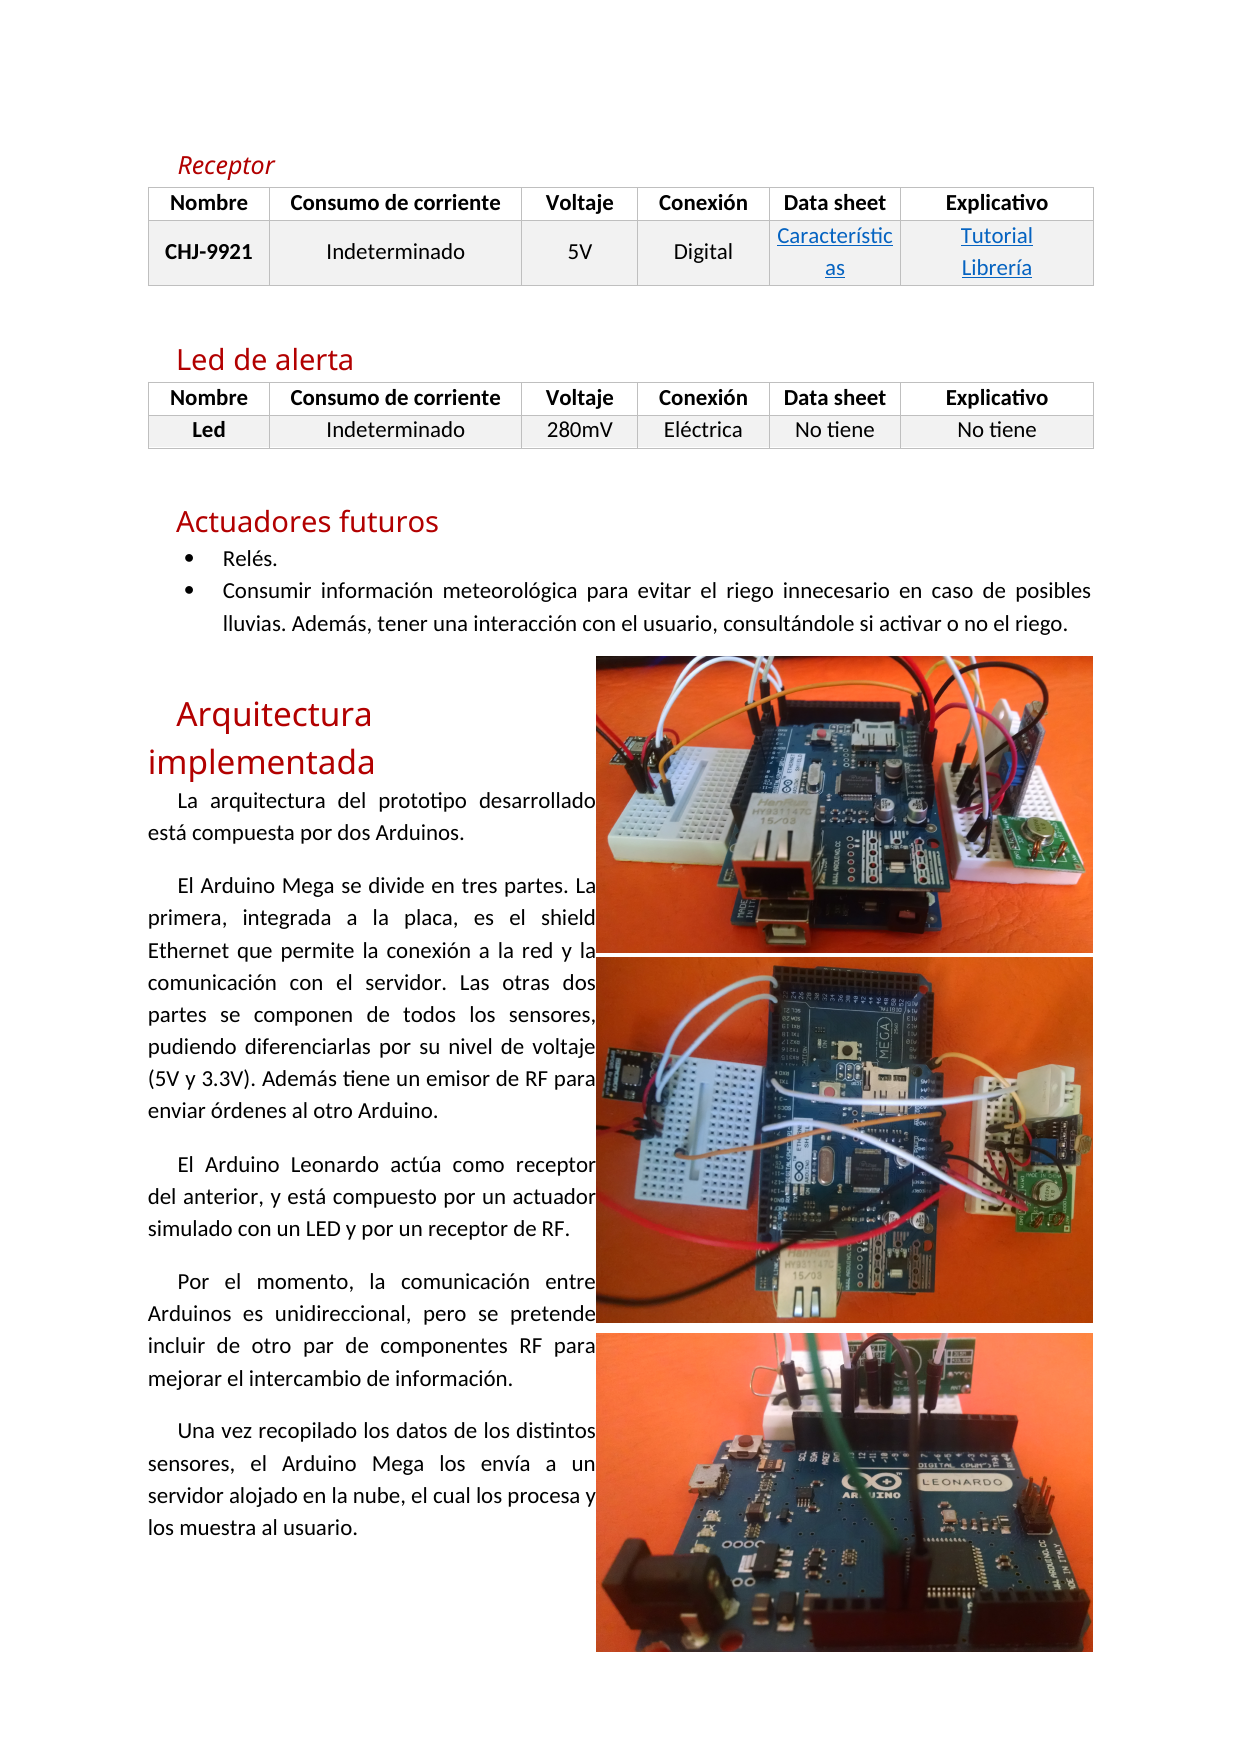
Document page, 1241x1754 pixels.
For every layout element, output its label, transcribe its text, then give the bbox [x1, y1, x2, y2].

table_cell Indeterminado [270, 221, 521, 285]
list Consumir información meteorológica para evitar el riego innecesario en caso de posibles lluvias. Además, tener una interacción con el usuario, consultándole si activar o no el riego. [185, 577, 1093, 637]
table_header Consumo de corriente [270, 383, 521, 414]
table_header Nombre [149, 383, 269, 414]
text Por el momento, la comunicación entre Arduinos es unidireccional, pero se pretende incluir de otro par de componentes RF para mejorar el intercambio de información. [148, 1267, 1093, 1392]
table_header Voltaje [522, 188, 637, 220]
table_cell Indeterminado [270, 416, 521, 447]
text La arquitectura del prototipo desarrollado está compuesta por dos Arduinos. [148, 786, 596, 846]
table_cell 5V [522, 221, 637, 285]
list Relés. [185, 544, 1093, 572]
table_header Nombre [149, 188, 269, 220]
table_header Conexión [638, 383, 769, 414]
table_cell Digital [638, 221, 769, 285]
table_cell Led [149, 416, 269, 447]
table_cell Eléctrica [638, 416, 769, 447]
table_header Data sheet [770, 188, 900, 220]
table_header Consumo de corriente [270, 188, 521, 220]
table_cell Características [770, 221, 900, 285]
text El Arduino Leonardo actúa como receptor del anterior, y está compuesto por un actuador simulado con un LED y por un receptor de RF. [148, 1150, 596, 1242]
subtitle Arquitectura implementada [148, 691, 596, 784]
subtitle Receptor [148, 148, 1093, 182]
table_cell No tiene [770, 416, 900, 447]
table_cell CHJ-9921 [149, 221, 269, 285]
table_header Voltaje [522, 383, 637, 414]
table_header Data sheet [770, 383, 900, 414]
table_cell 280mV [522, 416, 637, 447]
subtitle Actuadores futuros [176, 502, 1093, 541]
table_header Explicativo [901, 383, 1093, 414]
subtitle Led de alerta [176, 339, 1093, 378]
text El Arduino Mega se divide en tres partes. La primera, integrada a la placa, es el shield Ethernet que permite la conexión a la red y la comunicación con el servidor. Las otras dos partes se componen de todos los sensores, pudiendo diferenciarlas por su nivel de voltaje (5V y 3.3V). Además tiene un emisor de RF para enviar órdenes al otro Arduino. [148, 871, 1093, 1125]
picture [596, 656, 1093, 953]
text Una vez recopilado los datos de los distintos sensores, el Arduino Mega los envía a un servidor alojado en la nube, el cual los procesa y los muestra al usuario. [148, 1417, 596, 1541]
table_header Conexión [638, 188, 769, 220]
picture [596, 957, 1093, 1323]
table_header Explicativo [901, 188, 1093, 220]
table_cell No tiene [901, 416, 1093, 447]
picture [596, 1333, 1093, 1652]
table_cell Tutorial Librería [901, 221, 1093, 285]
